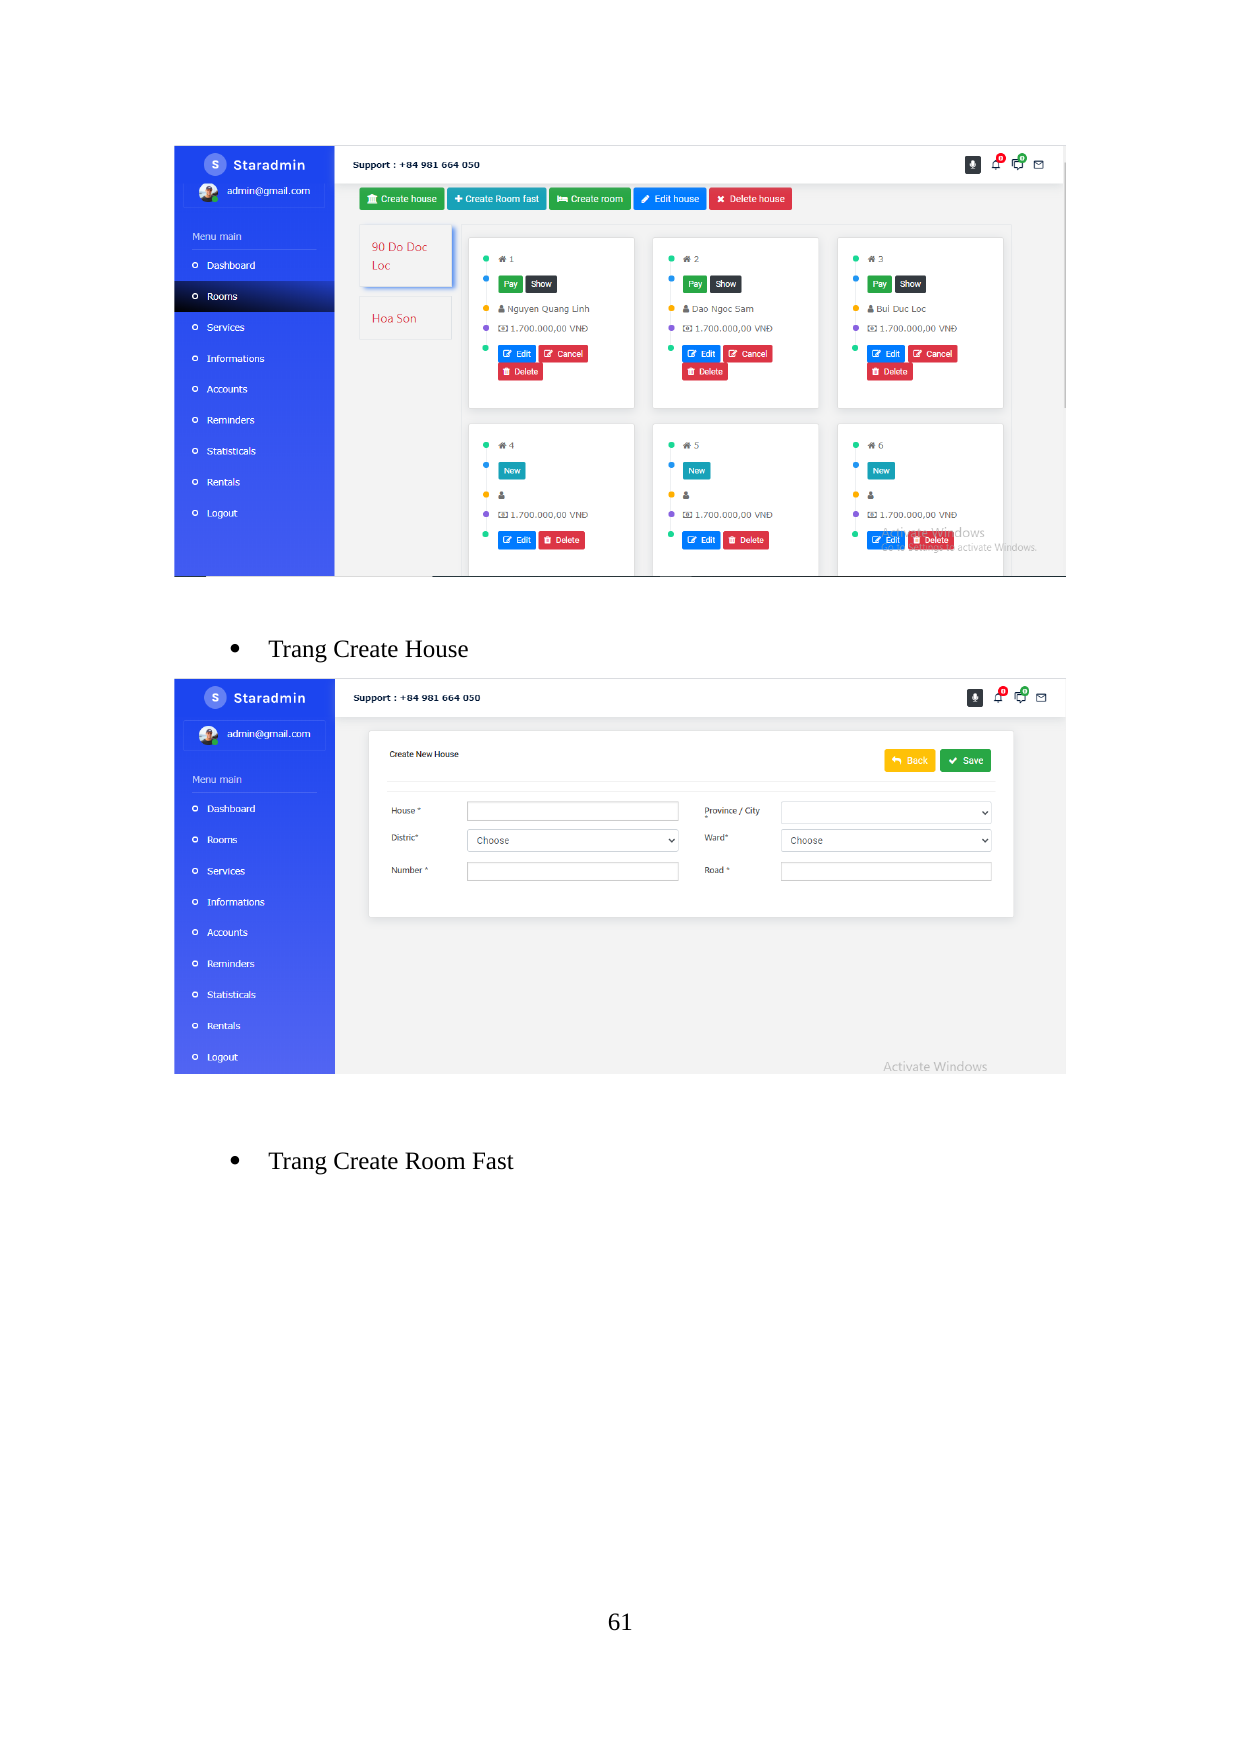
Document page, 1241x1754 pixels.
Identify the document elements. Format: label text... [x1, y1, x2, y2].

list Trang Create Room Fast [231, 1146, 1122, 1174]
list Trang Create House [231, 634, 1122, 663]
picture [174, 677, 1066, 1074]
picture [174, 143, 1066, 577]
